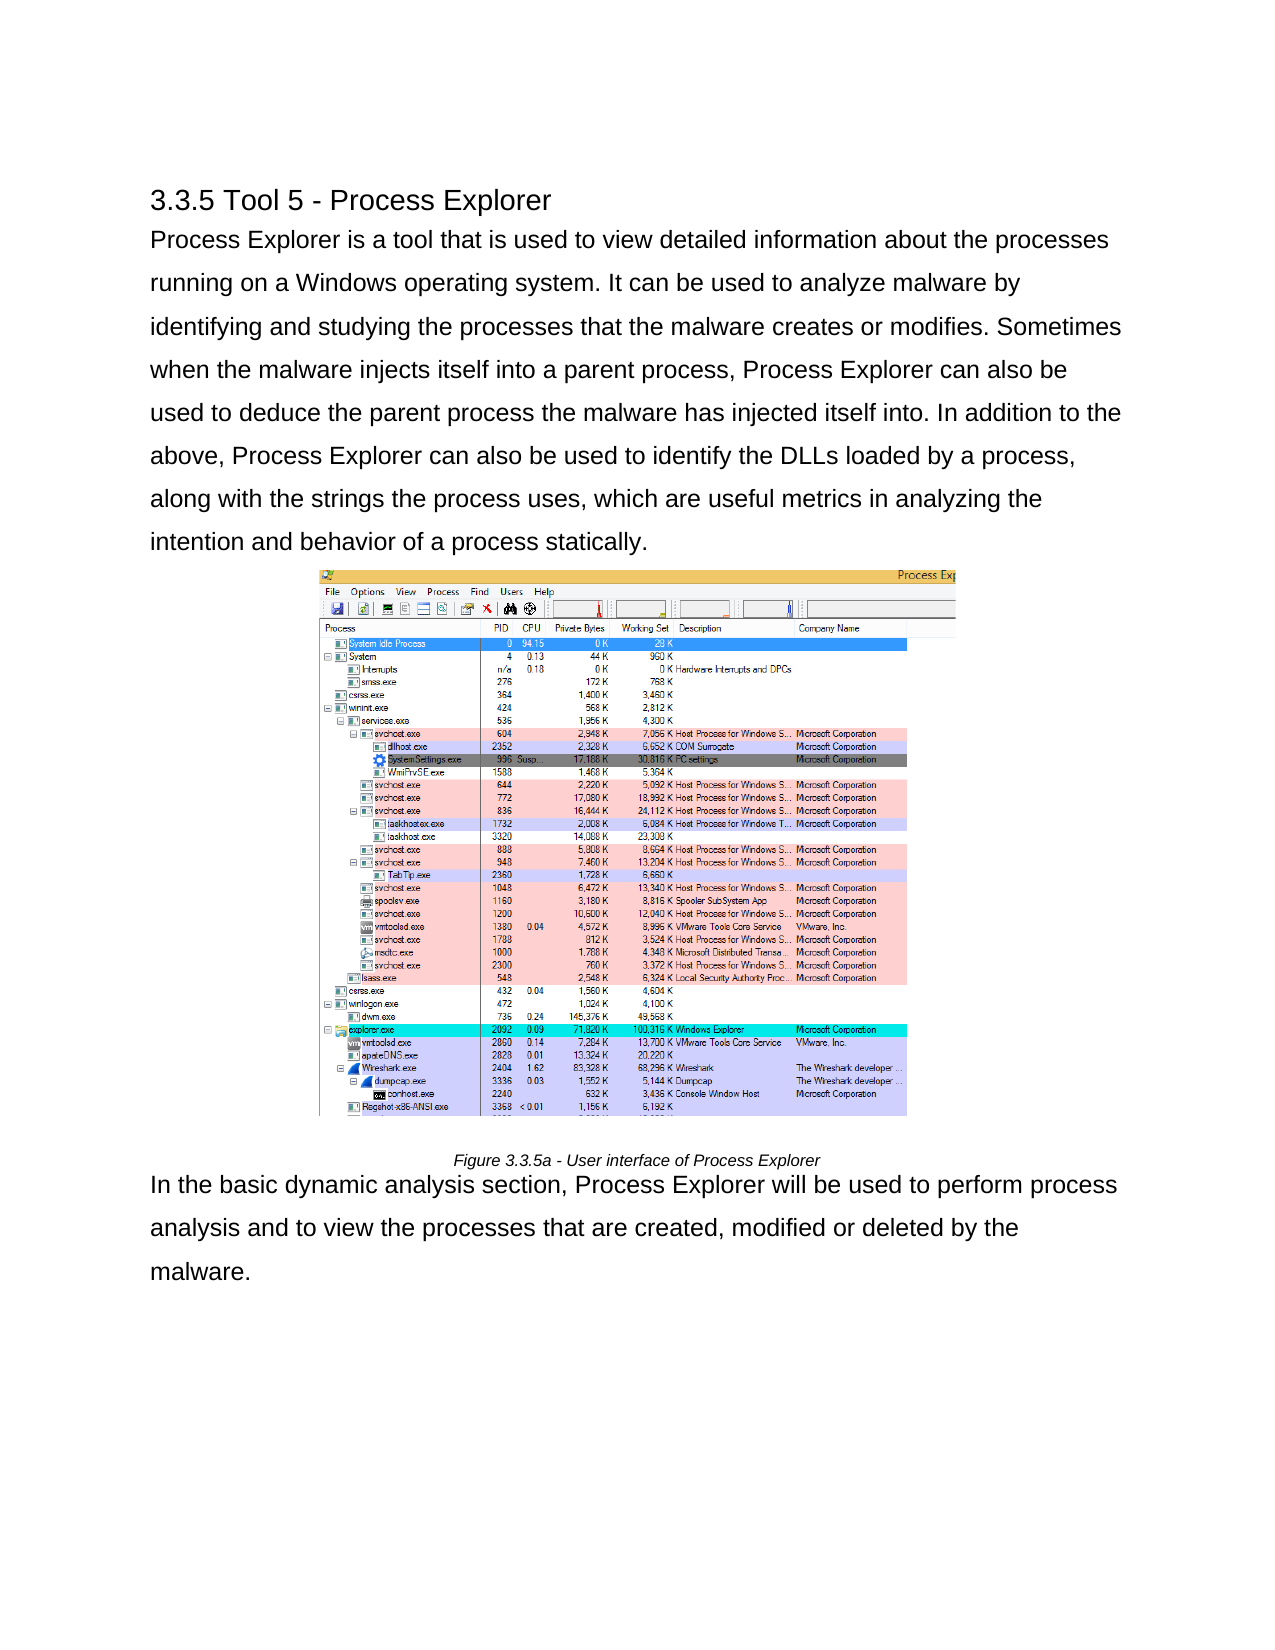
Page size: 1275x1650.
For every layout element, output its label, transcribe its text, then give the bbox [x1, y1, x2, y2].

text Figure 3.3.5a - User interface of Process Explorer [150, 1151, 1125, 1170]
text Process Explorer is a tool that is used to view detailed information about the processes running on a Windows operating system. It can be used to analyze malware by identifying and studying the processes that the malware creates or modifies. Sometimes when the malware injects itself into a parent process, Process Explorer can also be used to deduce the parent process the malware has injected itself into. In addition to the above, Process Explorer can also be used to identify the DLLs loaded by a process, along with the strings the process uses, which are useful metrics in analyzing the intention and behavior of a process statically. [150, 225, 1125, 556]
picture [319, 570, 956, 1116]
text In the basic dynamic analysis section, Process Explorer will be used to perform process analysis and to view the processes that are created, modified or deleted by the malware. [150, 1170, 1125, 1285]
subtitle 3.3.5 Tool 5 - Process Explorer [150, 183, 1125, 217]
